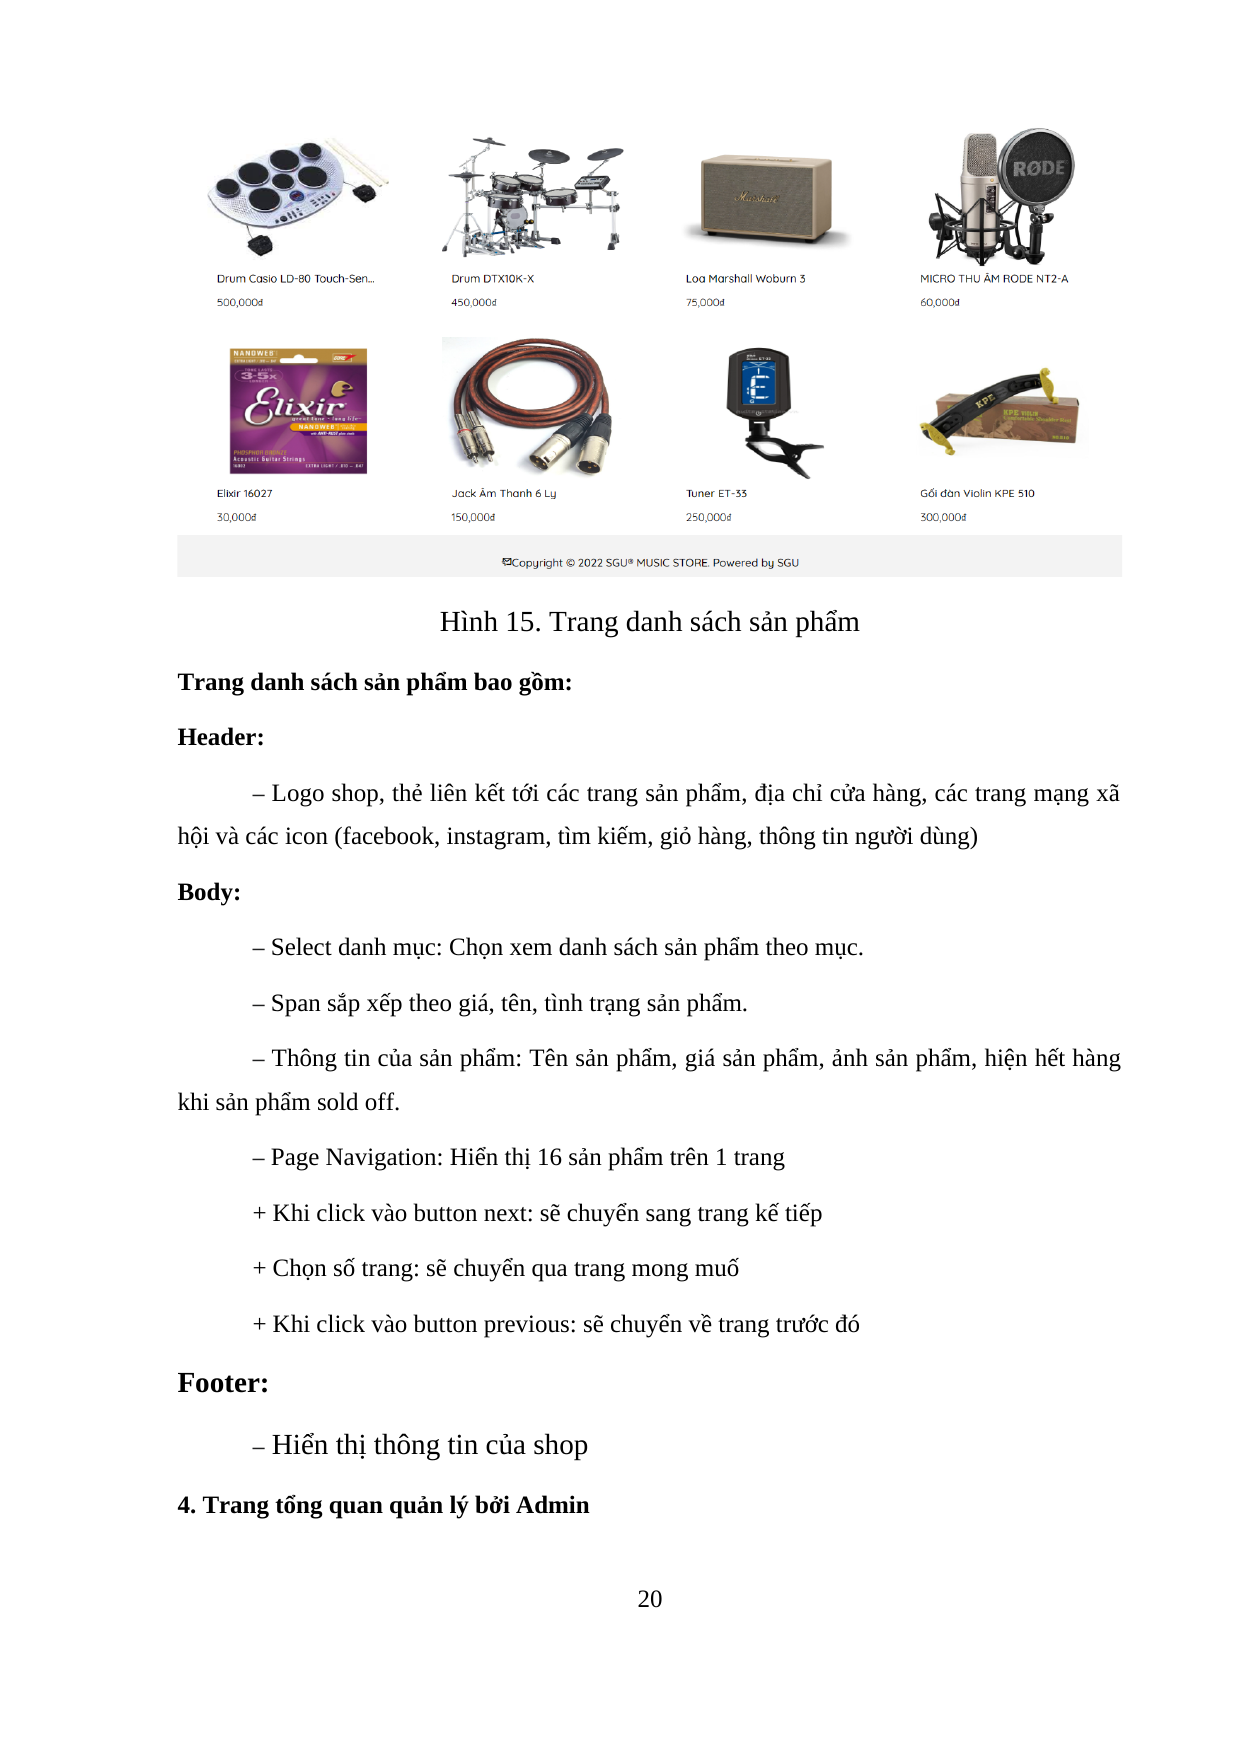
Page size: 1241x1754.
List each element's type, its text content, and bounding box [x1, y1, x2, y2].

text + Khi click vào button next: sẽ chuyển sang trang kế tiếp [177, 1198, 1122, 1227]
text Header: [177, 722, 1122, 751]
text + Khi click vào button previous: sẽ chuyển về trang trước đó [177, 1309, 1122, 1338]
text – Page Navigation: Hiển thị 16 sản phẩm trên 1 trang [177, 1142, 1122, 1171]
text – Logo shop, thẻ liên kết tới các trang sản phẩm, địa chỉ cửa hàng, các trang mạng xã hội và các icon (facebook, instagram, tìm kiếm, giỏ hàng, thông tin người dùng) [177, 778, 1122, 850]
text Hình 15. Trang danh sách sản phẩm [177, 604, 1122, 637]
text – Thông tin của sản phẩm: Tên sản phẩm, giá sản phẩm, ảnh sản phẩm, hiện hết hàng khi sản phẩm sold off. [177, 1043, 1122, 1115]
text Body: [177, 877, 1122, 905]
text Trang danh sách sản phẩm bao gồm: [177, 667, 1122, 695]
picture [177, 103, 1123, 577]
text – Span sắp xếp theo giá, tên, tình trạng sản phẩm. [177, 988, 1122, 1017]
text – Hiển thị thông tin của shop [177, 1427, 1122, 1461]
text Footer: [177, 1365, 1122, 1398]
text + Chọn số trang: sẽ chuyển qua trang mong muố [177, 1253, 1122, 1282]
subtitle 4. Trang tổng quan quản lý bởi Admin [177, 1490, 1122, 1519]
text – Select danh mục: Chọn xem danh sách sản phẩm theo mục. [177, 932, 1122, 961]
